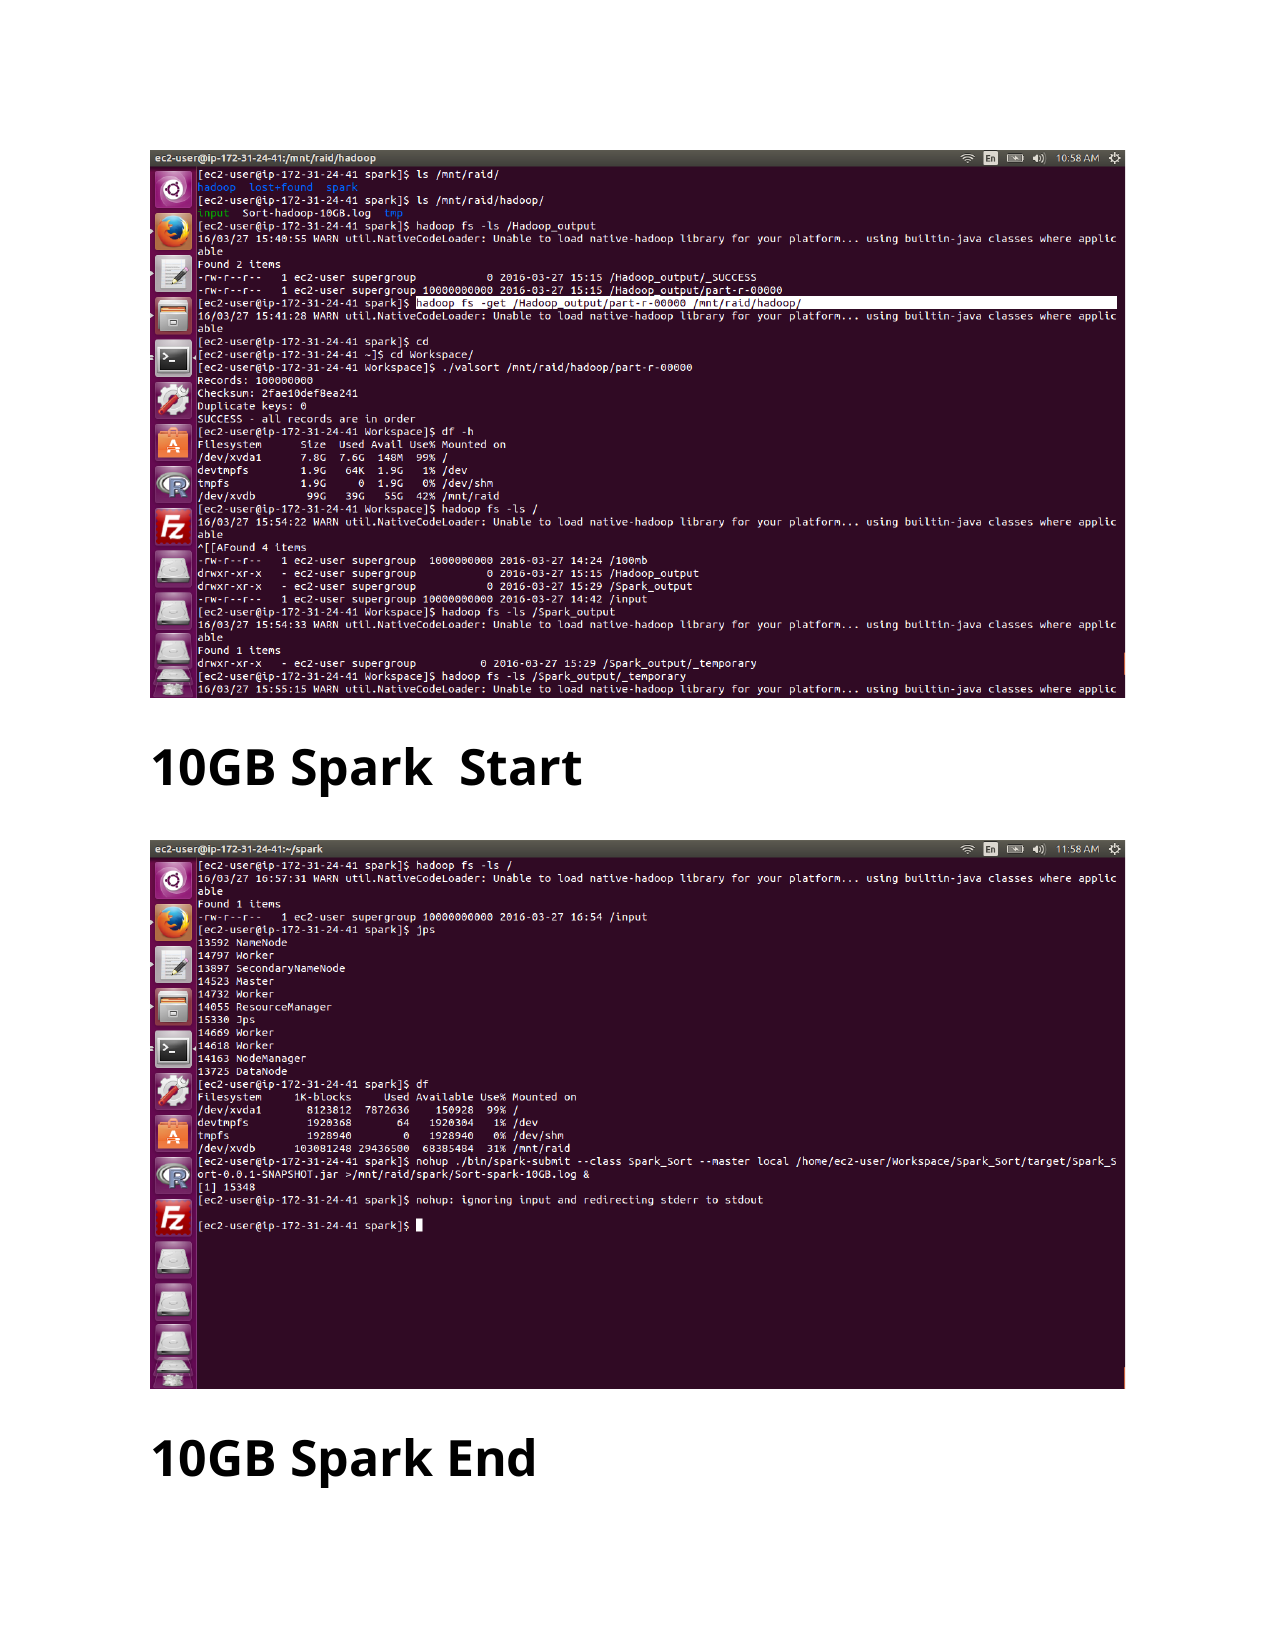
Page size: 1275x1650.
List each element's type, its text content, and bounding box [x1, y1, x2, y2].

picture [150, 840, 1125, 1389]
picture [150, 150, 1125, 698]
text 10GB Spark Start [150, 732, 1125, 800]
text 10GB Spark End [150, 1422, 1125, 1491]
